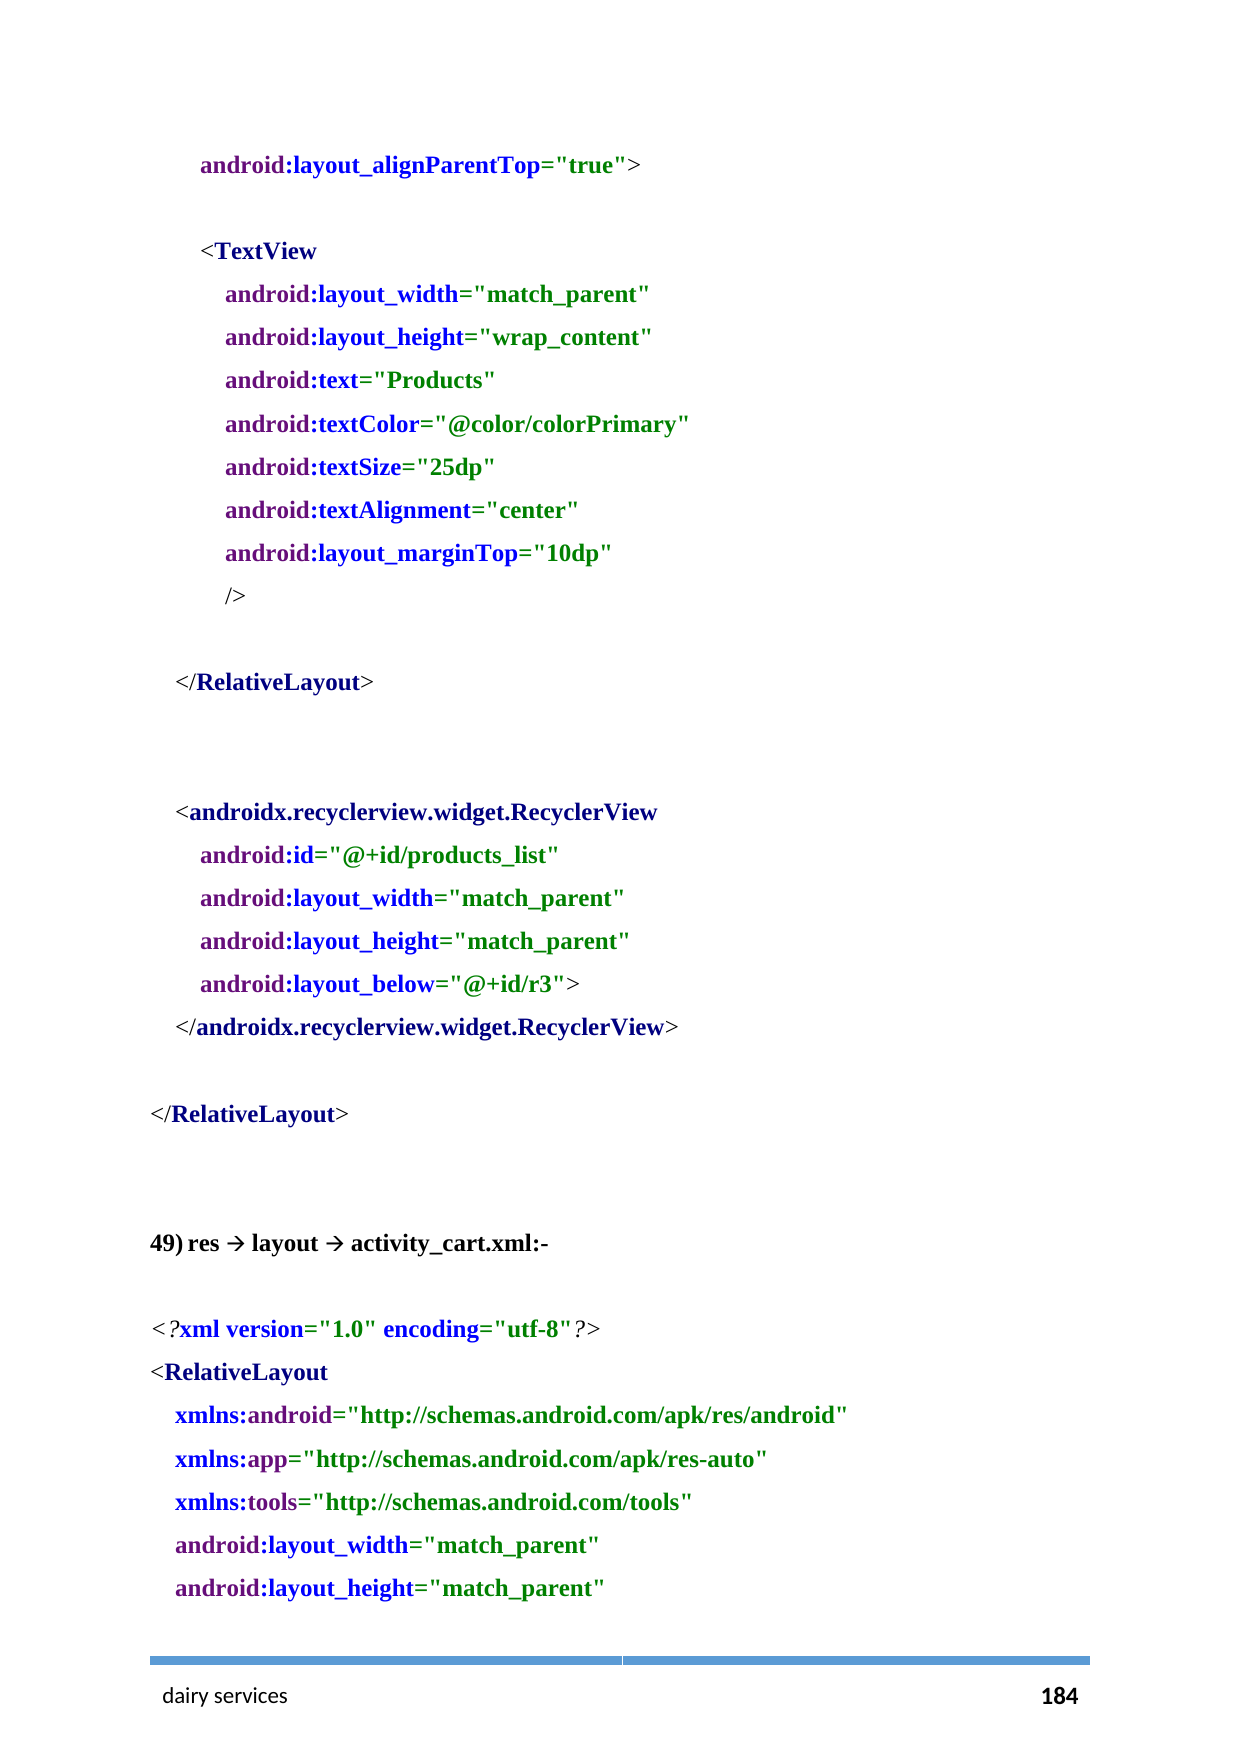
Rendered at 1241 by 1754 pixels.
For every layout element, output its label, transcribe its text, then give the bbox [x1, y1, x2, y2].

list res layout activity_cart.xml:- [150, 1228, 1090, 1257]
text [150, 1314, 1090, 1602]
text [150, 150, 1090, 1127]
